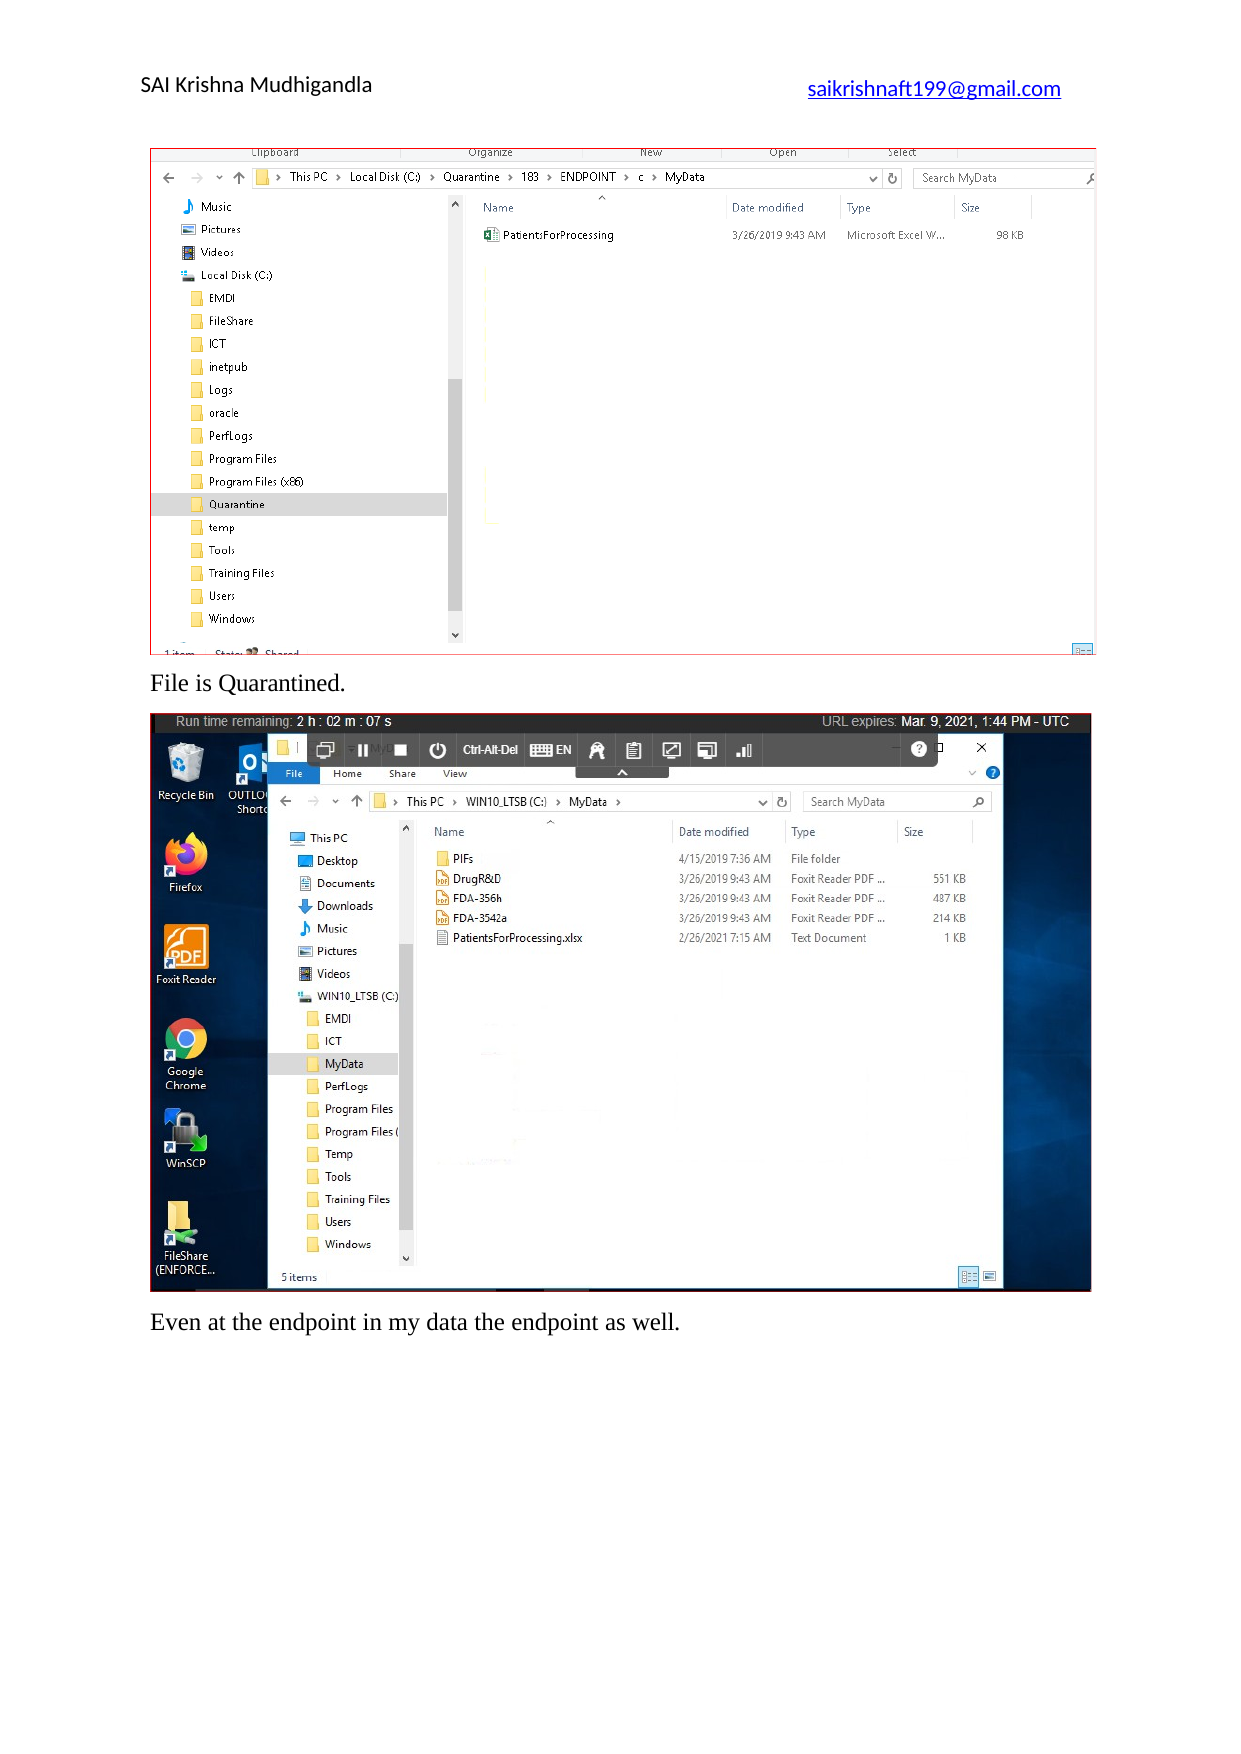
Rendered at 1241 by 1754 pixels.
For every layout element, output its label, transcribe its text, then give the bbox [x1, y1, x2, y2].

picture [150, 713, 1092, 727]
picture [150, 148, 1097, 655]
text Even at the endpoint in my data the endpoint as well. [150, 727, 1103, 1336]
text File is Quarantined. [150, 668, 1103, 697]
